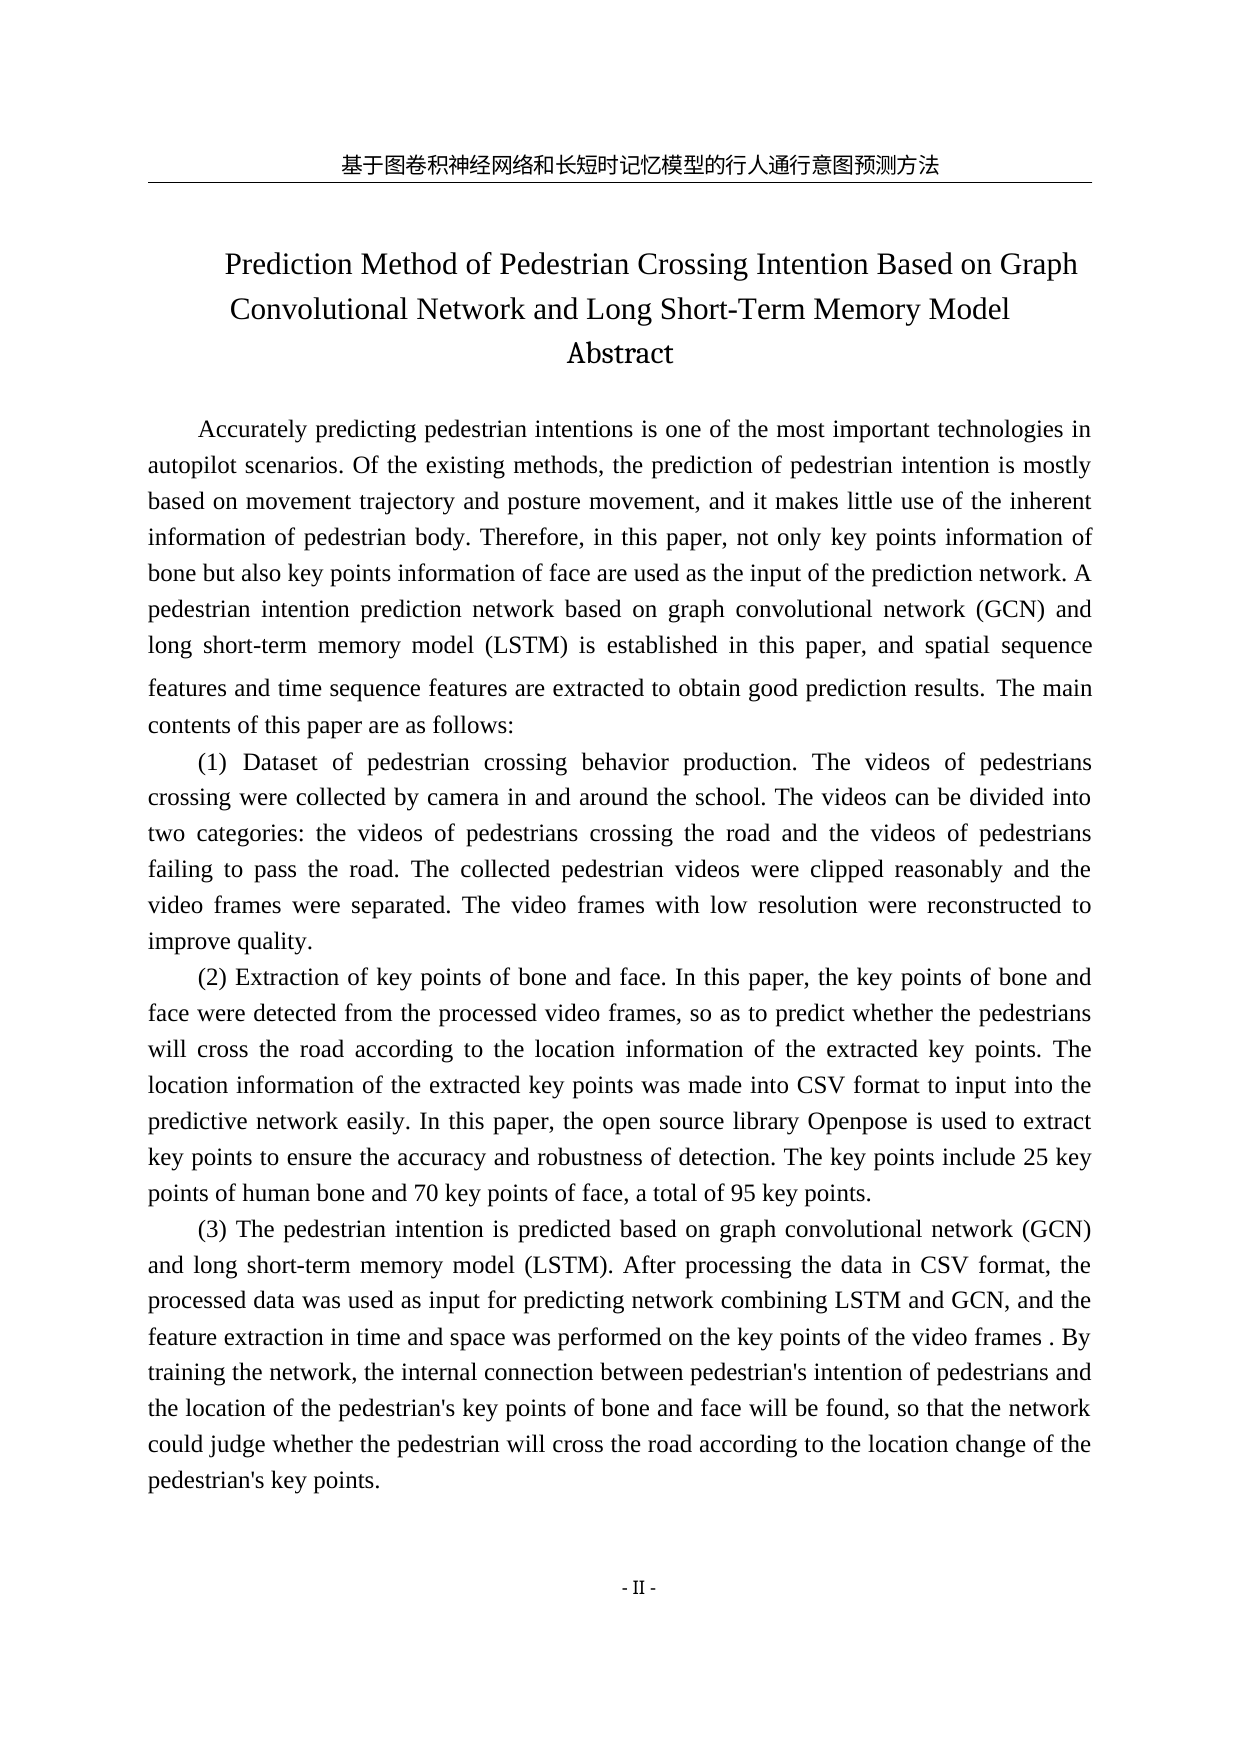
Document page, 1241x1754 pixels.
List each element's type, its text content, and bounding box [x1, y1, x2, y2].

text Abstract [148, 335, 1092, 371]
text Prediction Method of Pedestrian Crossing Intention Based on Graph Convolutional Network and Long Short-Term Memory Model [148, 246, 1092, 326]
text (1) Dataset of pedestrian crossing behavior production. The videos of pedestrians crossing were collected by camera in and around the school. The videos can be divided into two categories: the videos of pedestrians crossing the road and the videos of pedestrians failing to pass the road. The collected pedestrian videos were clipped reasonably and the video frames were separated. The video frames with low resolution were reconstructed to improve quality. [148, 747, 1092, 955]
text Accurately predicting pedestrian intentions is one of the most important technologies in autopilot scenarios. Of the existing methods, the prediction of pedestrian intention is mostly based on movement trajectory and posture movement, and it makes little use of the inherent information of pedestrian body. Therefore, in this paper, not only key points information of bone but also key points information of face are used as the input of the prediction network. A pedestrian intention prediction network based on graph convolutional network (GCN) and long short-term memory model (LSTM) is established in this paper, and spatial sequence features and time sequence features are extracted to obtain good prediction results. The main contents of this paper are as follows: [148, 414, 1092, 739]
text (2) Extraction of key points of bone and face. In this paper, the key points of bone and face were detected from the processed video frames, so as to predict whether the pedestrians will cross the road according to the location information of the extracted key points. The location information of the extracted key points was made into CSV format to input into the predictive network easily. In this paper, the open source library Openpose is used to extract key points to ensure the accuracy and robustness of detection. The key points include 25 key points of human bone and 70 key points of face, a total of 95 key points. [148, 962, 1092, 1207]
text (3) The pedestrian intention is predicted based on graph convolutional network (GCN) and long short-term memory model (LSTM). After processing the data in CSV format, the processed data was used as input for predicting network combining LSTM and GCN, and the feature extraction in time and space was performed on the key points of the video frames . By training the network, the internal connection between pedestrian's intention of pedestrians and the location of the pedestrian's key points of bone and face will be found, so that the network could judge whether the pedestrian will cross the road according to the location change of the pedestrian's key points. [148, 1214, 1092, 1494]
